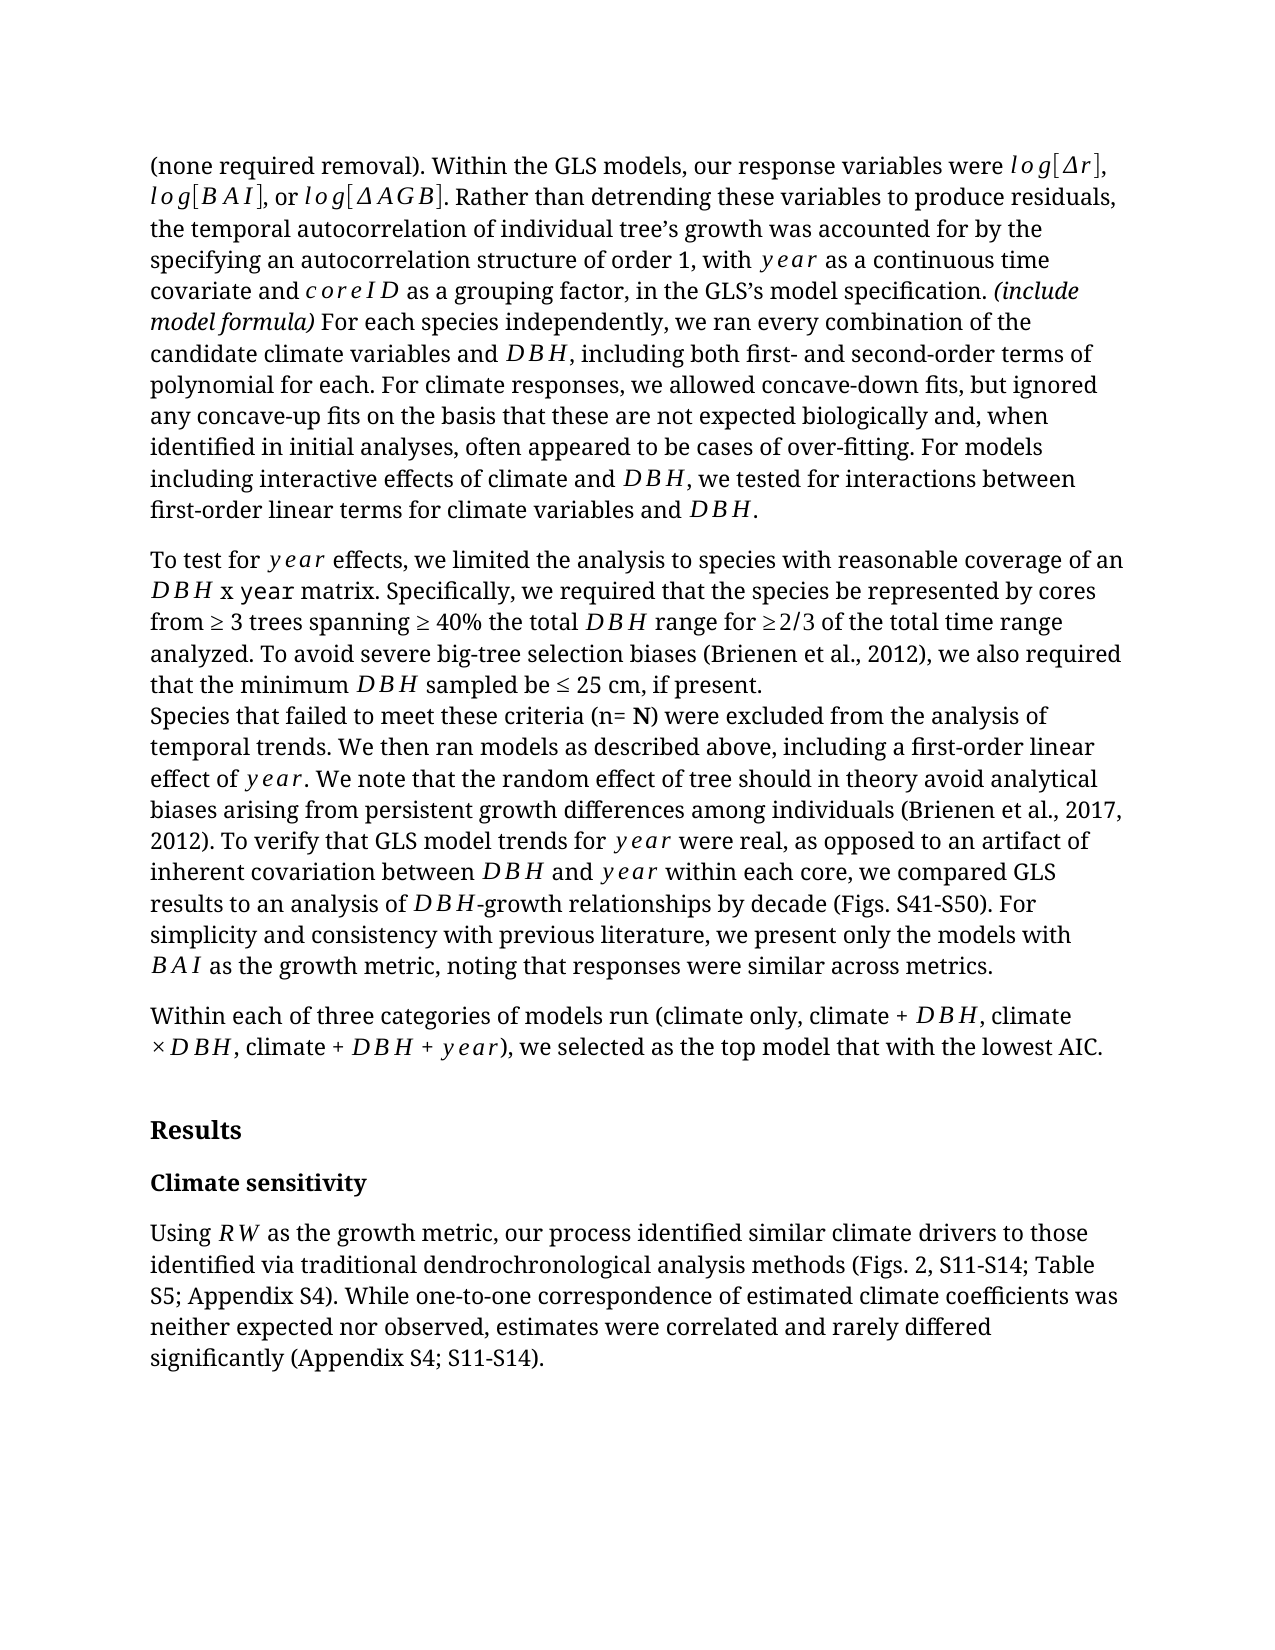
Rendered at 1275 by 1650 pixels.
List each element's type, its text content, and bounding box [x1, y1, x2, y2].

subtitle Results [150, 1112, 1125, 1147]
text Using as the growth metric, our process identified similar climate drivers to those identified via traditional dendrochronological analysis methods (Figs. 2, S11-S14; Table S5; Appendix S4). While one-to-one correspondence of estimated climate coefficients was neither expected nor observed, estimates were correlated and rarely differed significantly (Appendix S4; S11-S14). [150, 1217, 1125, 1374]
text Within each of three categories of models run (climate only, climate + , climate , climate + + ), we selected as the top model that with the lowest AIC. [150, 1000, 1125, 1062]
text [150, 150, 1125, 525]
subtitle Climate sensitivity [150, 1167, 1125, 1199]
text To test for effects, we limited the analysis to species with reasonable coverage of an x year matrix. Specifically, we required that the species be represented by cores from 3 trees spanning 40% the total range for of the total time range analyzed. To avoid severe big-tree selection biases (Brienen et al., 2012), we also required that the minimum sampled be 25 cm, if present. Species that failed to meet these criteria (n= N) were excluded from the analysis of temporal trends. We then ran models as described above, including a first-order linear effect of . We note that the random effect of tree should in theory avoid analytical biases arising from persistent growth differences among individuals (Brienen et al., 2017, 2012). To verify that GLS model trends for were real, as opposed to an artifact of inherent covariation between and within each core, we compared GLS results to an analysis of -growth relationships by decade (Figs. S41-S50). For simplicity and consistency with previous literature, we present only the models with as the growth metric, noting that responses were similar across metrics. [150, 544, 1125, 981]
